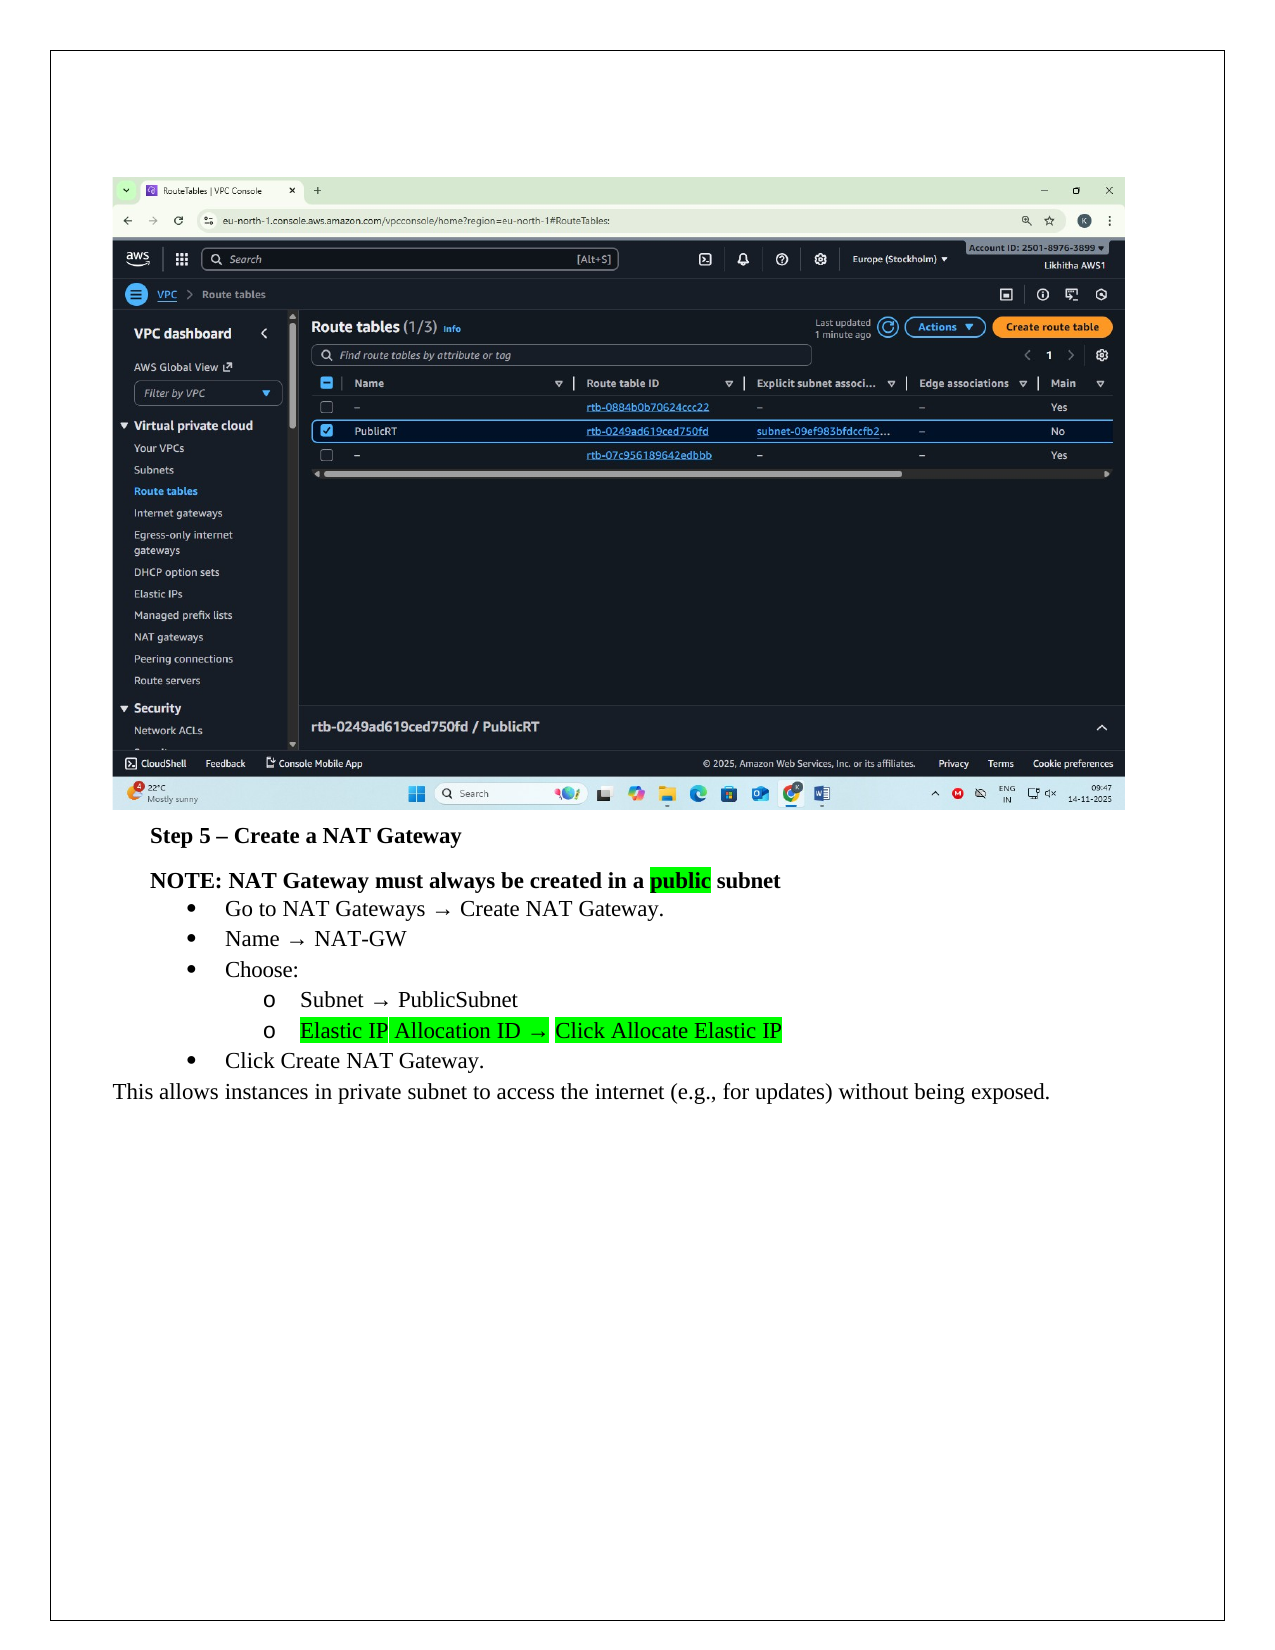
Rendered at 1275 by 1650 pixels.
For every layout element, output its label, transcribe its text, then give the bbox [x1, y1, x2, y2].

list Name → NAT-GW [187, 925, 1200, 951]
text NOTE: NAT Gateway must always be created in a public subnet [711, 867, 1200, 893]
subtitle Step 5 – Create a NAT Gateway [150, 822, 1200, 848]
picture [112, 177, 1125, 810]
text This allows instances in private subnet to access the internet (e.g., for updates) without being exposed. [112, 1078, 1200, 1104]
list Elastic IP Allocation ID → Click Allocate Elastic IP [262, 1017, 1200, 1045]
list Click Create NAT Gateway. [187, 1047, 1200, 1073]
list Subnet → PublicSubnet [262, 986, 1200, 1014]
list Choose: [187, 956, 1200, 982]
list Go to NAT Gateways → Create NAT Gateway. [187, 895, 1200, 921]
text NOTE: NAT Gateway must always be created in a public subnet [150, 867, 650, 893]
